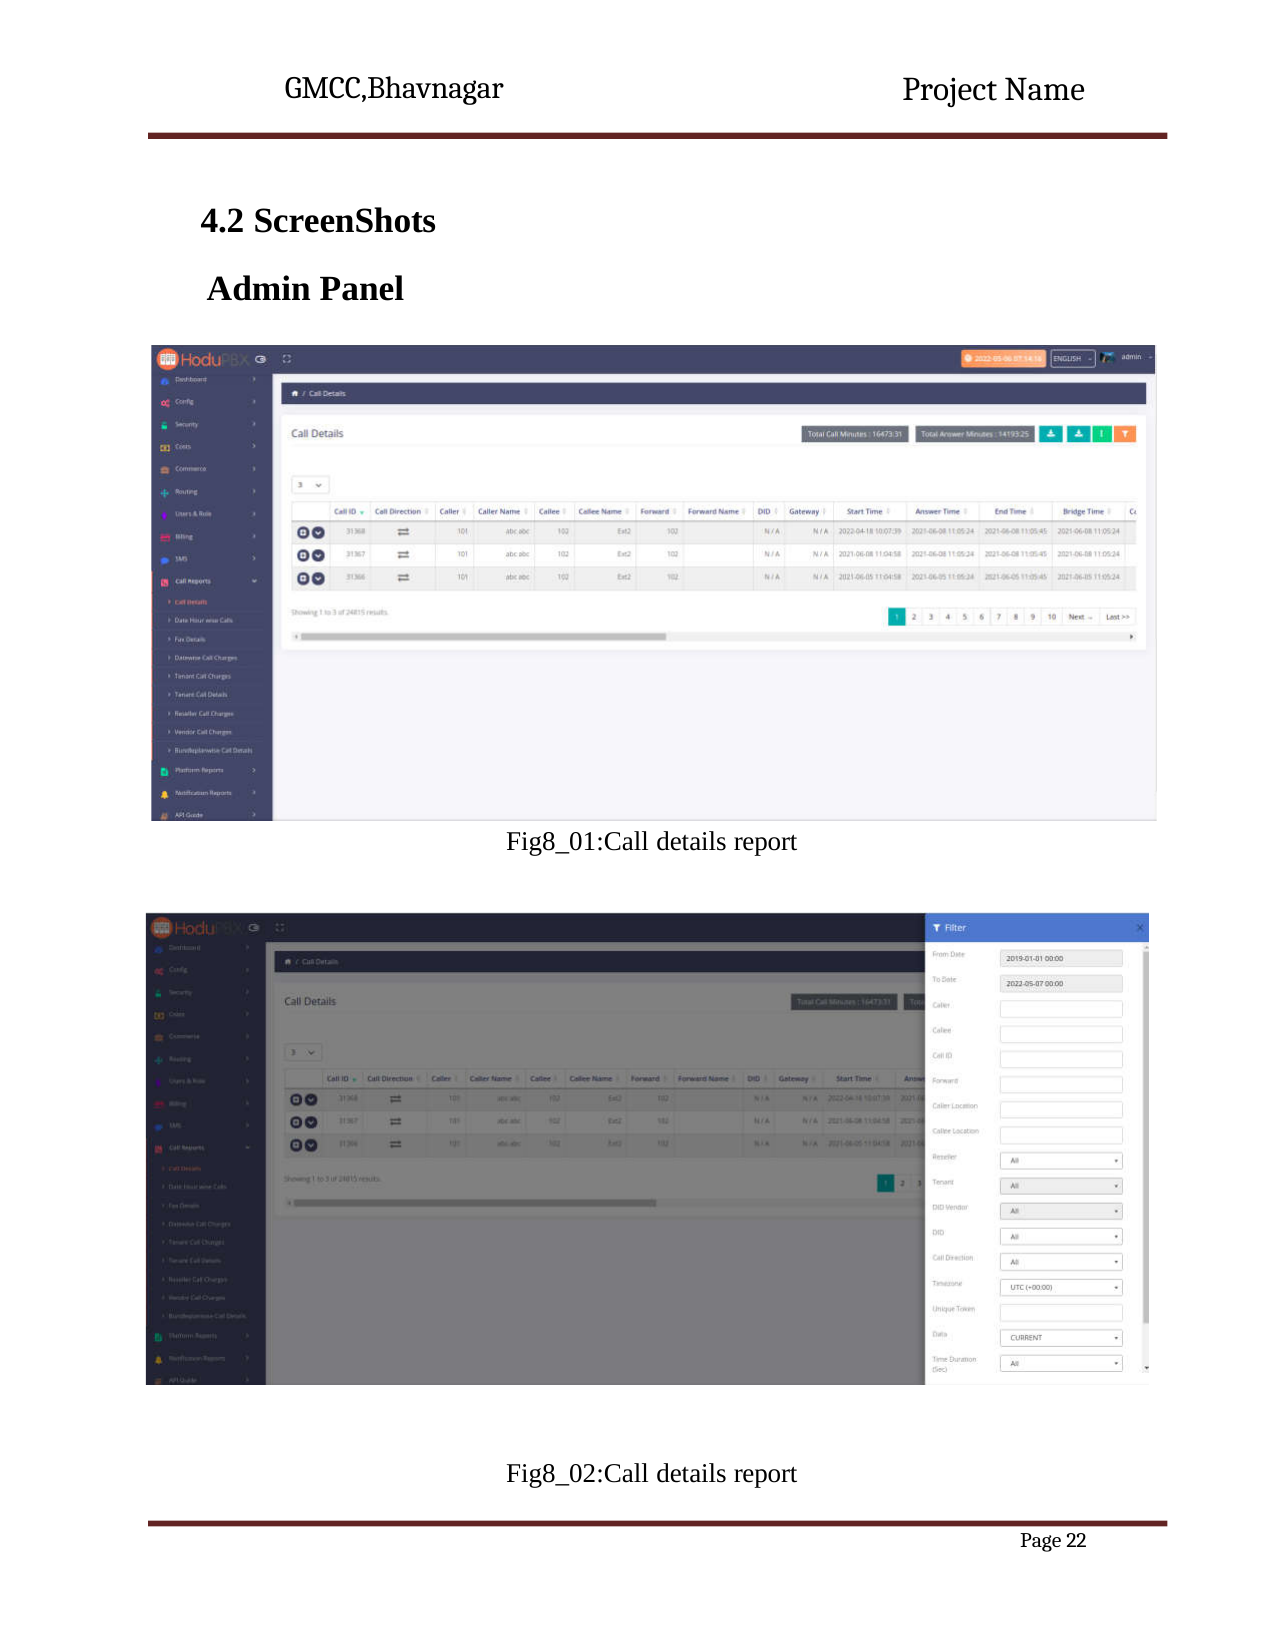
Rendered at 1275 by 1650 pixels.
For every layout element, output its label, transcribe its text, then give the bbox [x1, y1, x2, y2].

text Fig8_01:Call details report [112, 347, 1191, 856]
text Fig8_02:Call details report [112, 1457, 1191, 1488]
picture [145, 912, 1149, 1385]
subtitle ScreenShots Admin Panel [200, 199, 438, 308]
